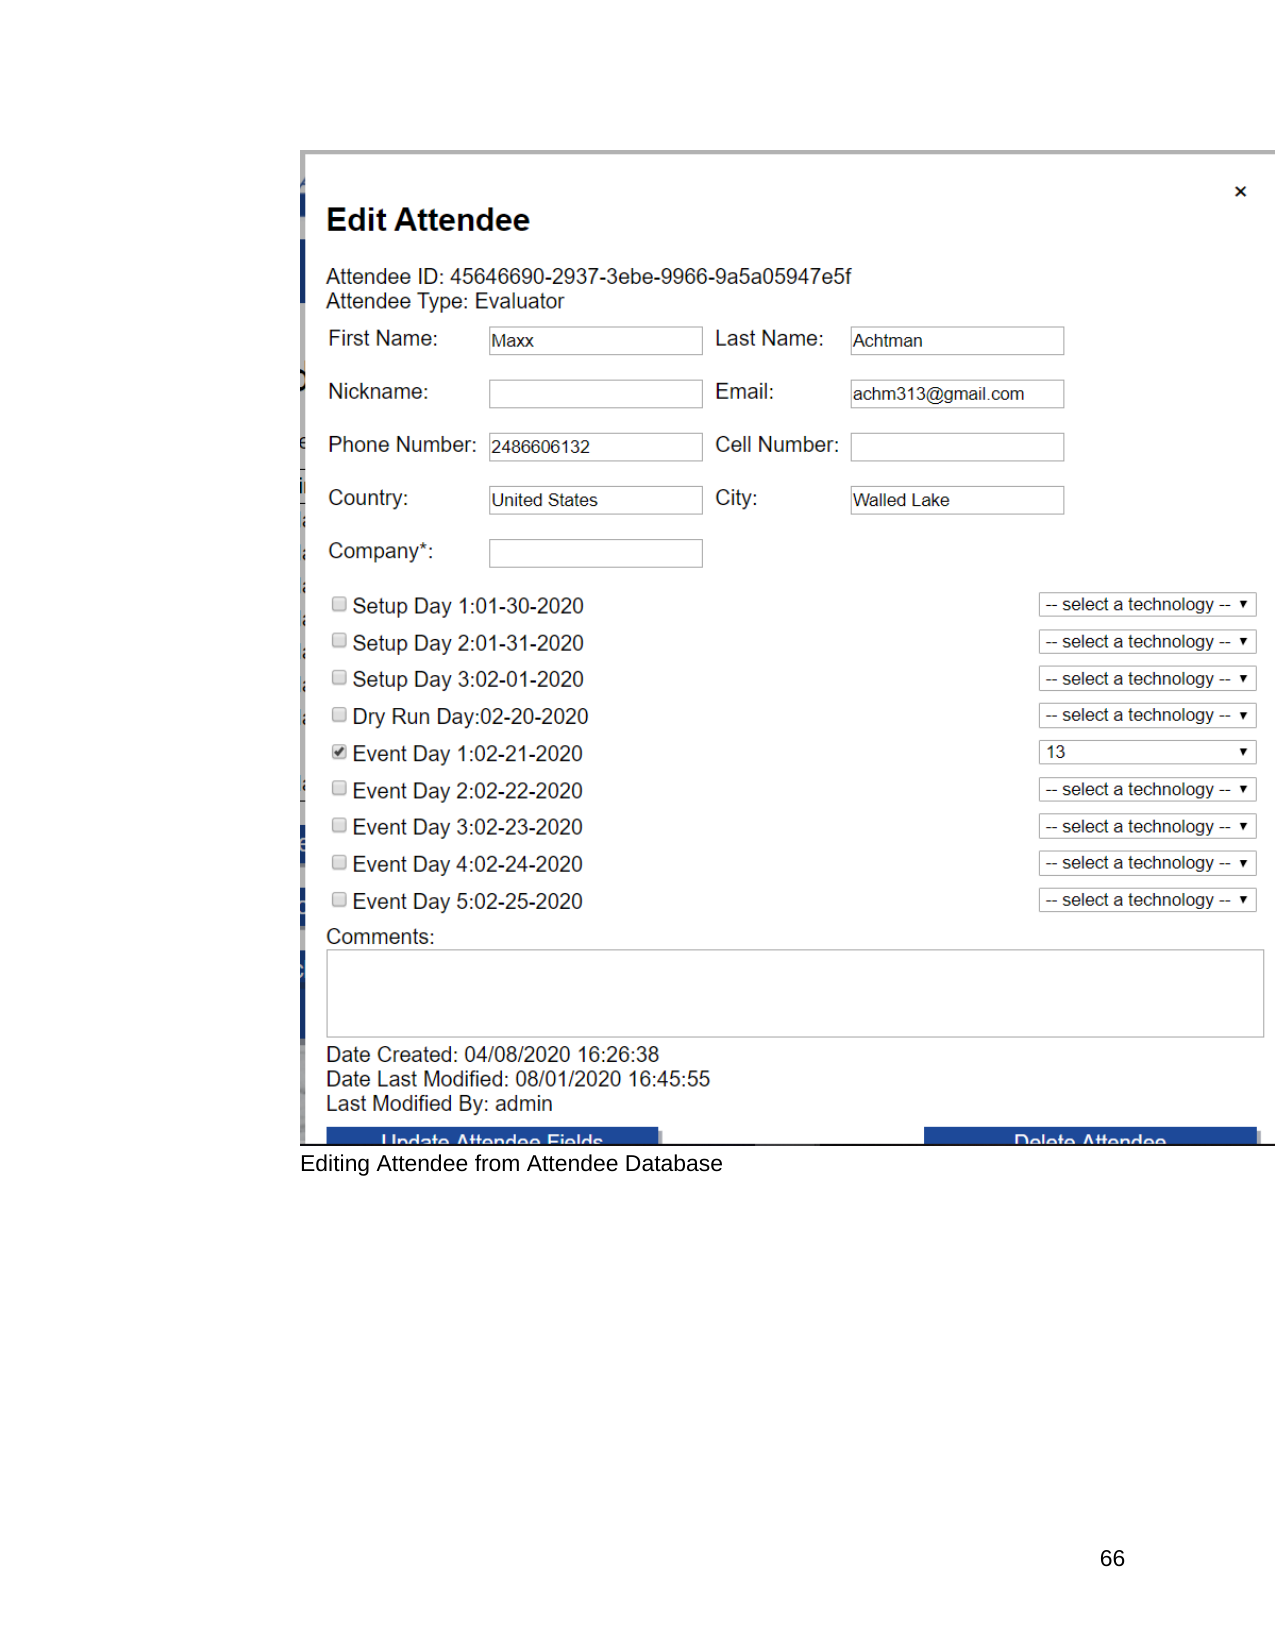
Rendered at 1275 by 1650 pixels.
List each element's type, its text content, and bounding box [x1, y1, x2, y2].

text Editing Attendee from Attendee Database [300, 1146, 1125, 1176]
picture [300, 150, 1275, 1146]
